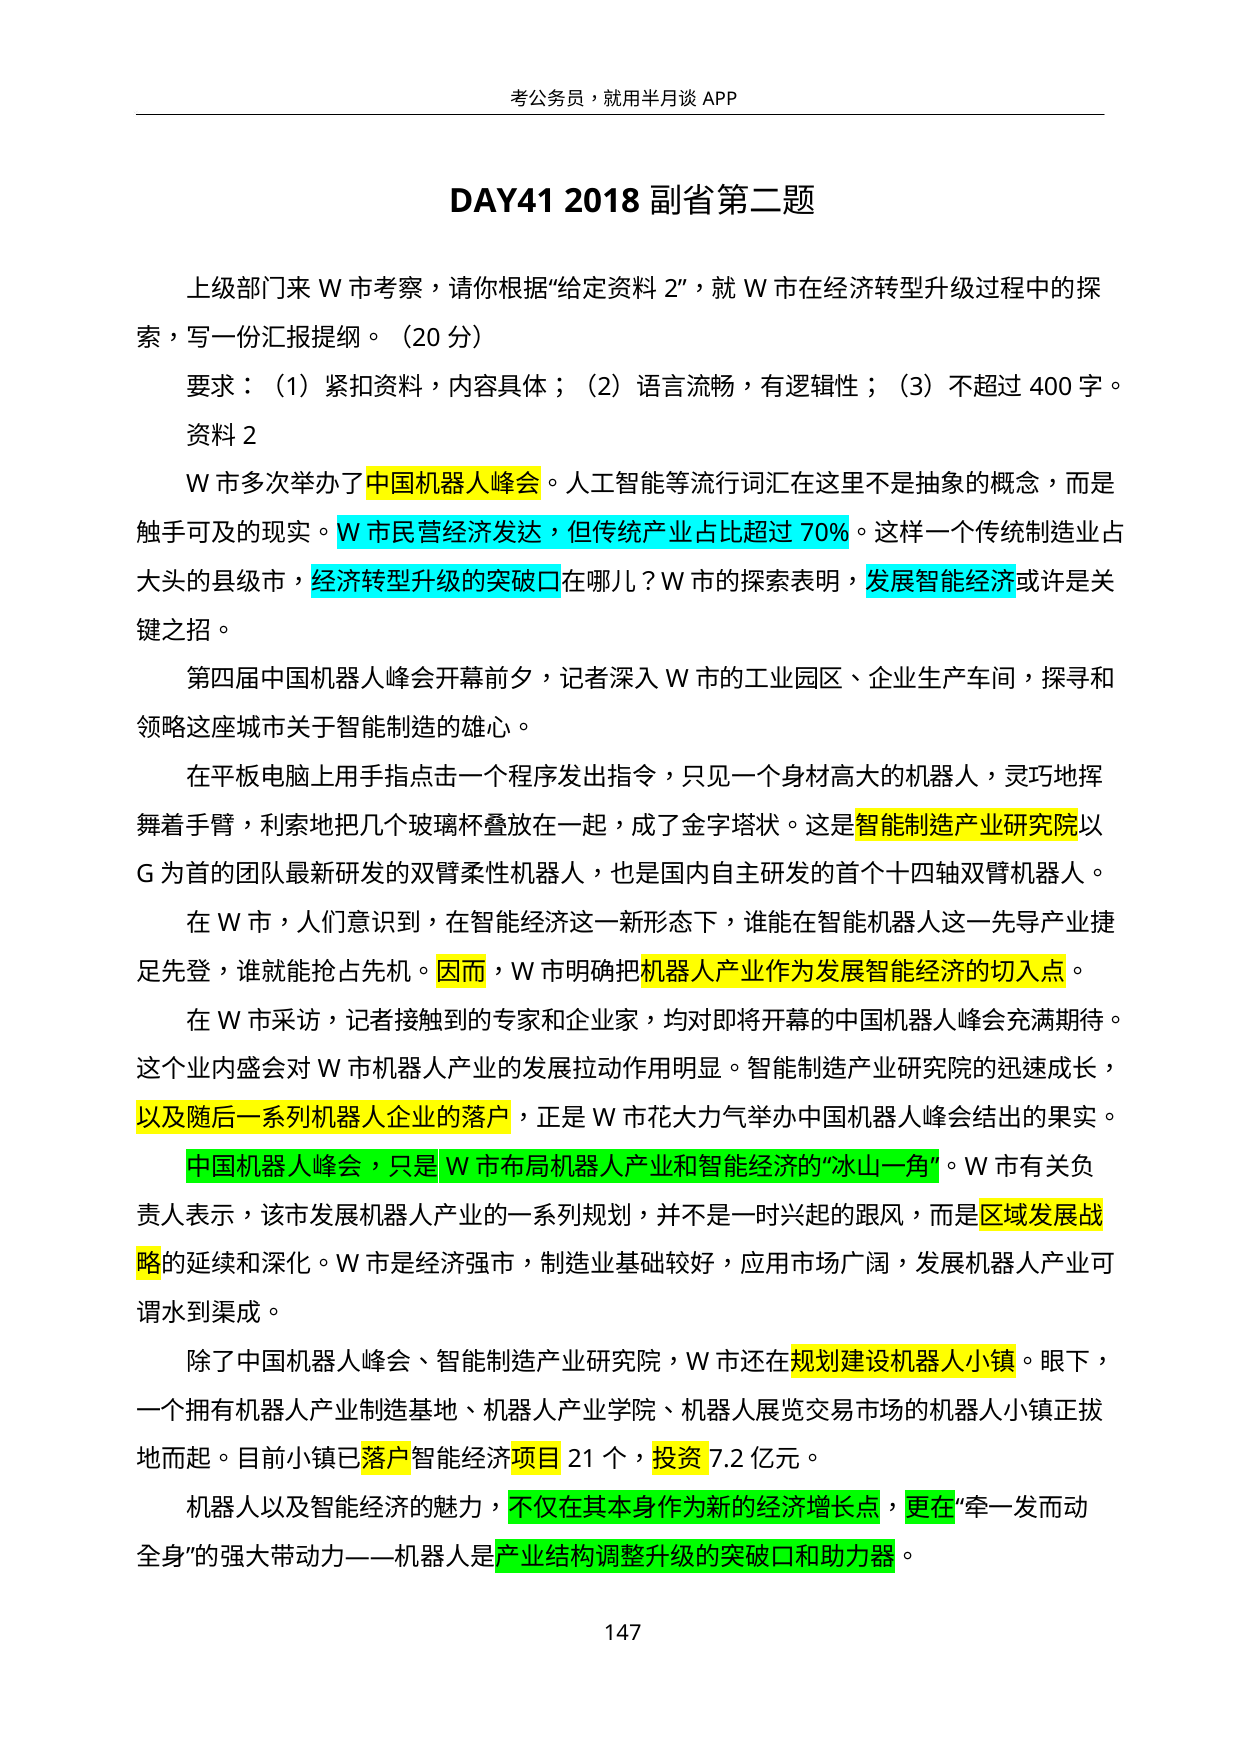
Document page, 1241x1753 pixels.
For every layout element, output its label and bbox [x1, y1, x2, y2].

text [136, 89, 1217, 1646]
picture [133, 110, 449, 117]
